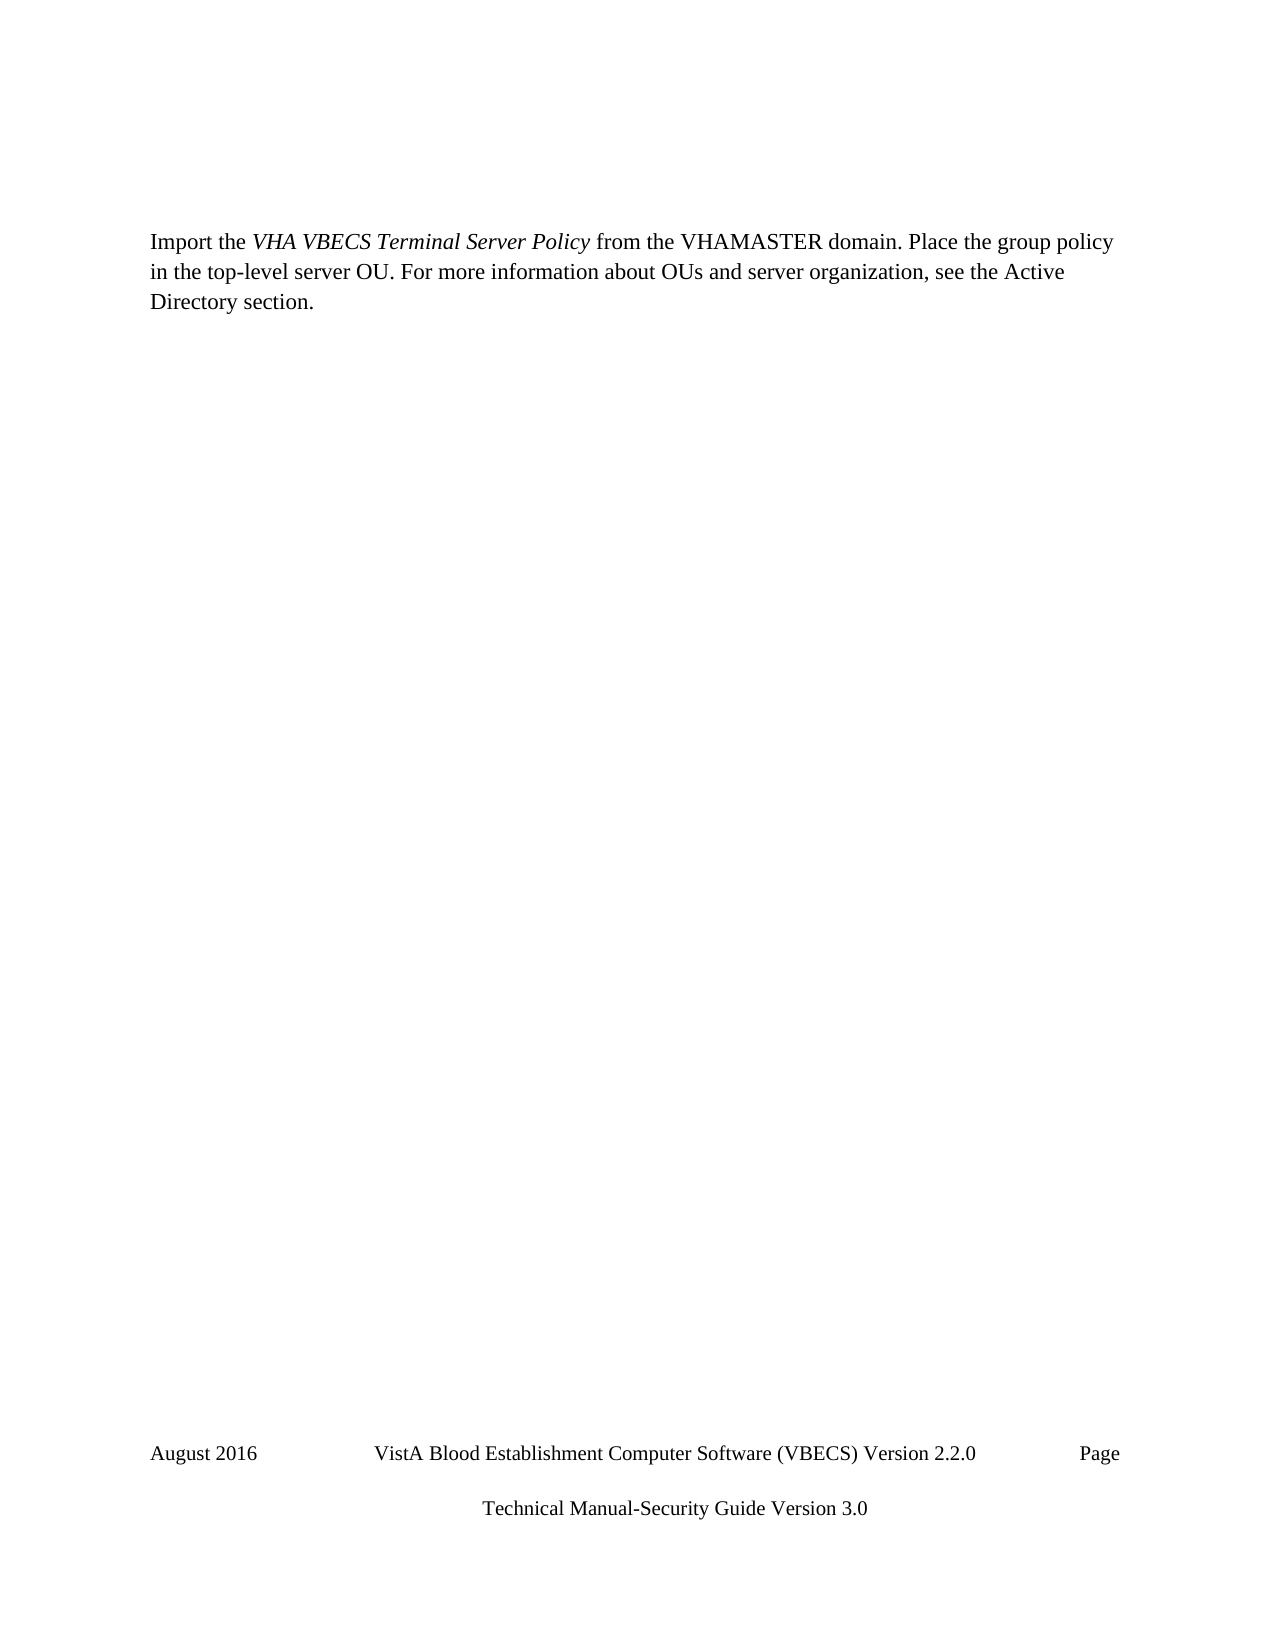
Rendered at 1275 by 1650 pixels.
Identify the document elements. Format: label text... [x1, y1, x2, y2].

text Import the VHA VBECS Terminal Server Policy from the VHAMASTER domain. Place the group policy in the top-level server OU. For more information about OUs and server organization, see the Active Directory section. [150, 228, 1125, 315]
